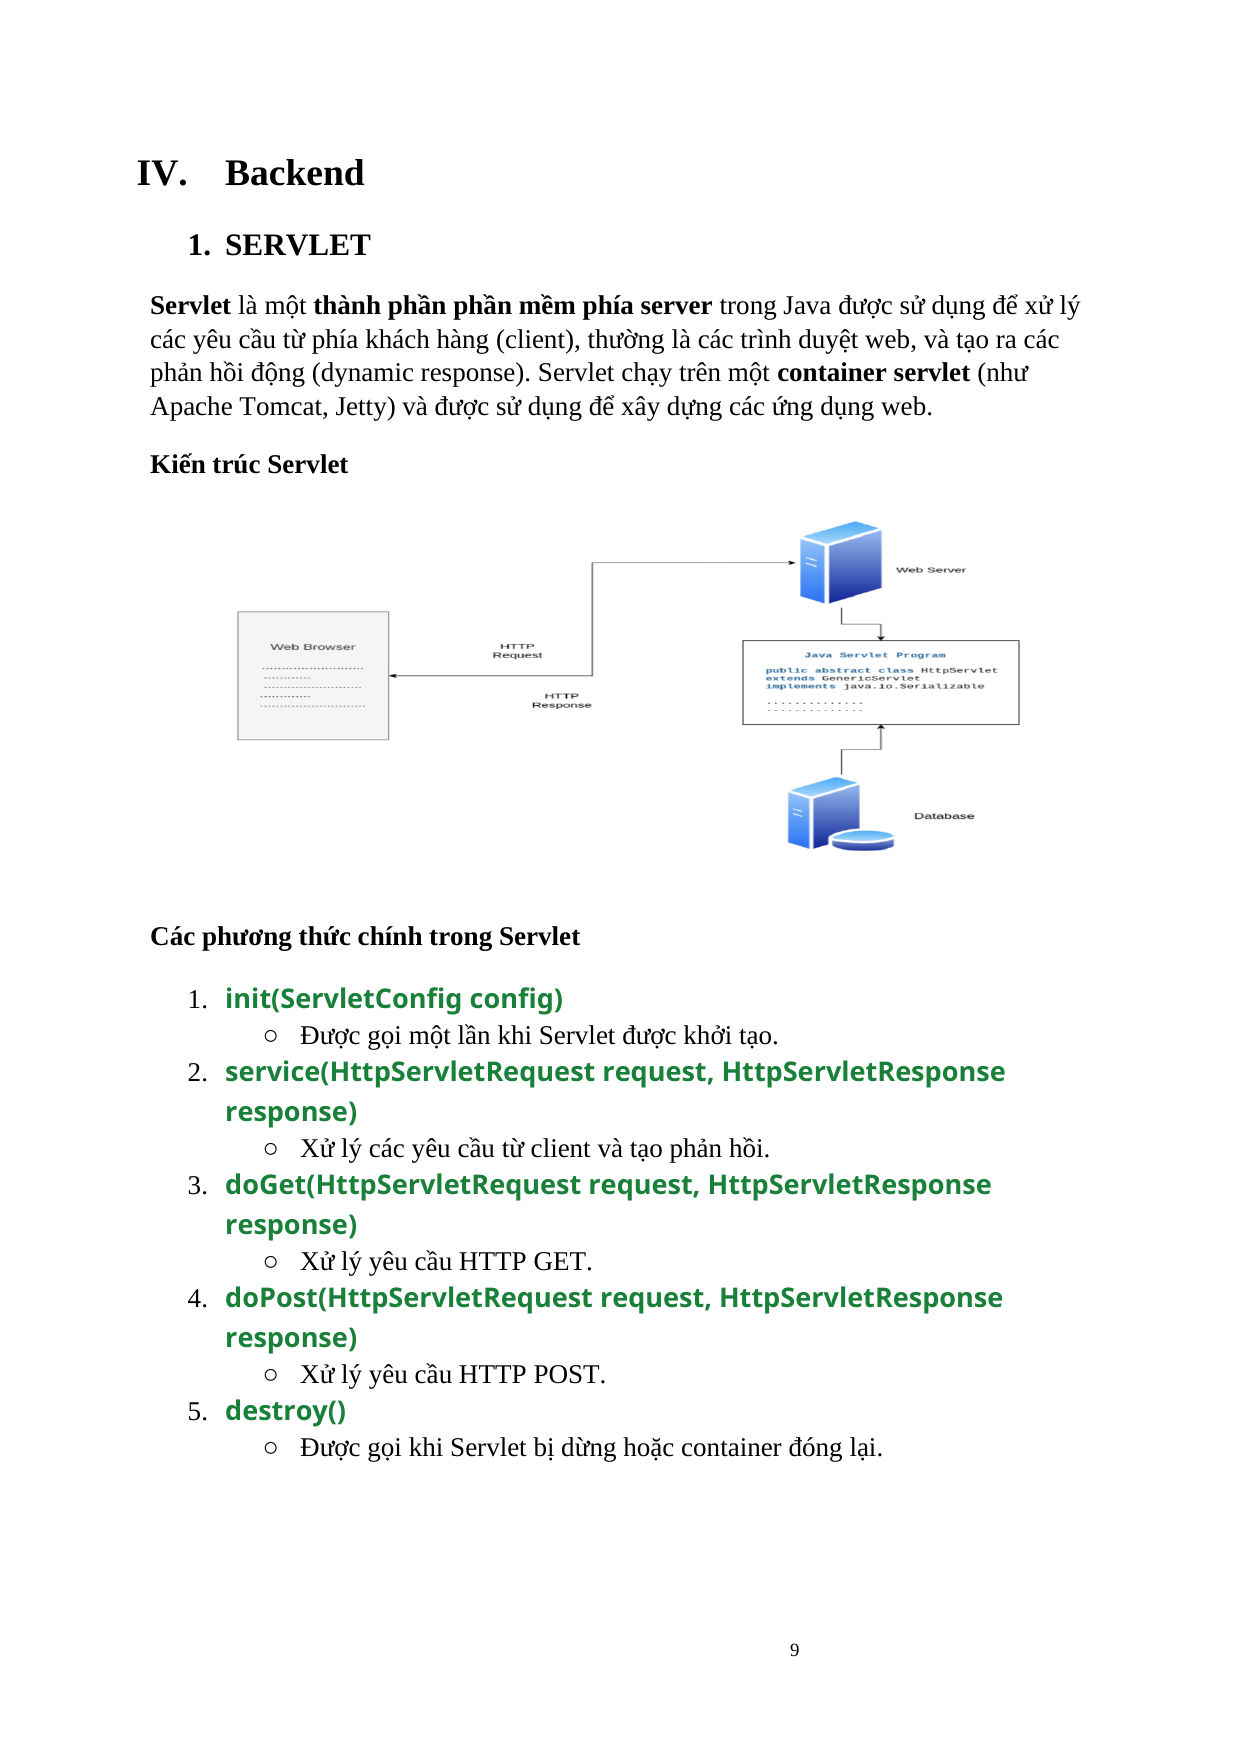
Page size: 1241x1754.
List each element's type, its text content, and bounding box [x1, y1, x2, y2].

list Xử lý yêu cầu HTTP GET. [262, 1245, 1090, 1276]
list service(HttpServletRequest request, HttpServletResponse response) [187, 1052, 1090, 1129]
list destroy() [187, 1392, 1090, 1429]
list doGet(HttpServletRequest request, HttpServletResponse response) [187, 1166, 1090, 1242]
subtitle SERVLET [187, 226, 1090, 262]
text Kiến trúc Servlet [150, 449, 1090, 480]
list Được gọi một lần khi Servlet được khởi tạo. [262, 1019, 1090, 1050]
list Được gọi khi Servlet bị dừng hoặc container đóng lại. [262, 1432, 1090, 1463]
picture [150, 507, 1096, 893]
list Xử lý các yêu cầu từ client và tạo phản hồi. [262, 1132, 1090, 1163]
subtitle Backend [187, 150, 1090, 193]
text Các phương thức chính trong Servlet [150, 921, 1090, 952]
list doPost(HttpServletRequest request, HttpServletResponse response) [187, 1279, 1090, 1355]
list init(ServletConfig config) [187, 979, 1090, 1016]
list Xử lý yêu cầu HTTP POST. [262, 1358, 1090, 1389]
text Servlet là một thành phần phần mềm phía server trong Java được sử dụng để xử lý các yêu cầu từ phía khách hàng (client), thường là các trình duyệt web, và tạo ra các phản hồi động (dynamic response). Servlet chạy trên một container servlet (như Apache Tomcat, Jetty) và được sử dụng để xây dựng các ứng dụng web. [150, 289, 1090, 421]
